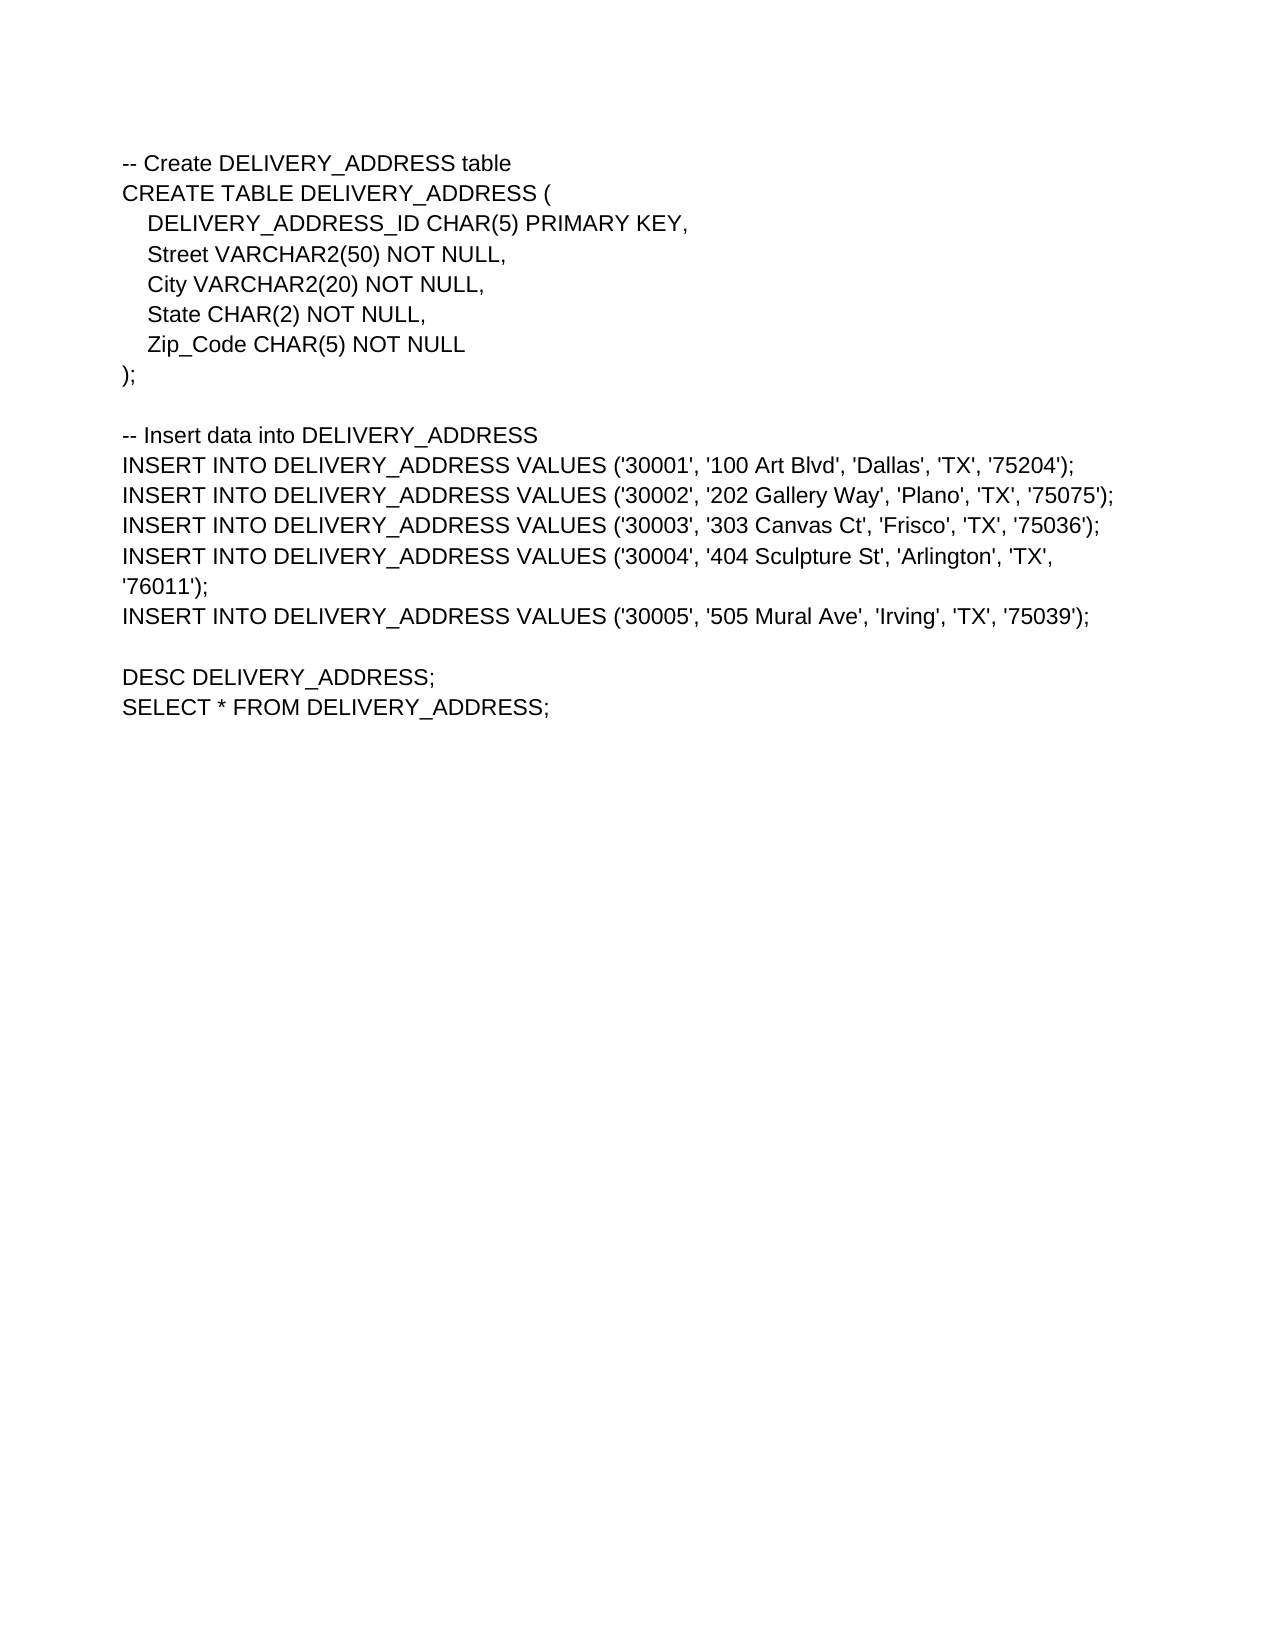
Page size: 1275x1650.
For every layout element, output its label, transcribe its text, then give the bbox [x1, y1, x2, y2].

text CREATE TABLE DELIVERY_ADDRESS ( [122, 180, 1125, 207]
text INSERT INTO DELIVERY_ADDRESS VALUES ('30005', '505 Mural Ave', 'Irving', 'TX', '75039'); [122, 603, 1125, 629]
text INSERT INTO DELIVERY_ADDRESS VALUES ('30002', '202 Gallery Way', 'Plano', 'TX', '75075'); [122, 482, 1125, 509]
text INSERT INTO DELIVERY_ADDRESS VALUES ('30004', '404 Sculpture St', 'Arlington', 'TX', '76011'); [122, 543, 1125, 599]
text DELIVERY_ADDRESS_ID CHAR(5) PRIMARY KEY, [122, 210, 1125, 237]
text -- Insert data into DELIVERY_ADDRESS [122, 422, 1125, 448]
text Zip_Code CHAR(5) NOT NULL [122, 331, 1125, 358]
text -- Create DELIVERY_ADDRESS table [122, 150, 1125, 176]
text DESC DELIVERY_ADDRESS; [122, 663, 1125, 690]
text INSERT INTO DELIVERY_ADDRESS VALUES ('30001', '100 Art Blvd', 'Dallas', 'TX', '75204'); [122, 452, 1125, 478]
text SELECT * FROM DELIVERY_ADDRESS; [122, 694, 1125, 720]
text ); [122, 361, 1125, 388]
text State CHAR(2) NOT NULL, [122, 301, 1125, 327]
text Street VARCHAR2(50) NOT NULL, [122, 241, 1125, 267]
text City VARCHAR2(20) NOT NULL, [122, 271, 1125, 297]
text INSERT INTO DELIVERY_ADDRESS VALUES ('30003', '303 Canvas Ct', 'Frisco', 'TX', '75036'); [122, 512, 1125, 539]
